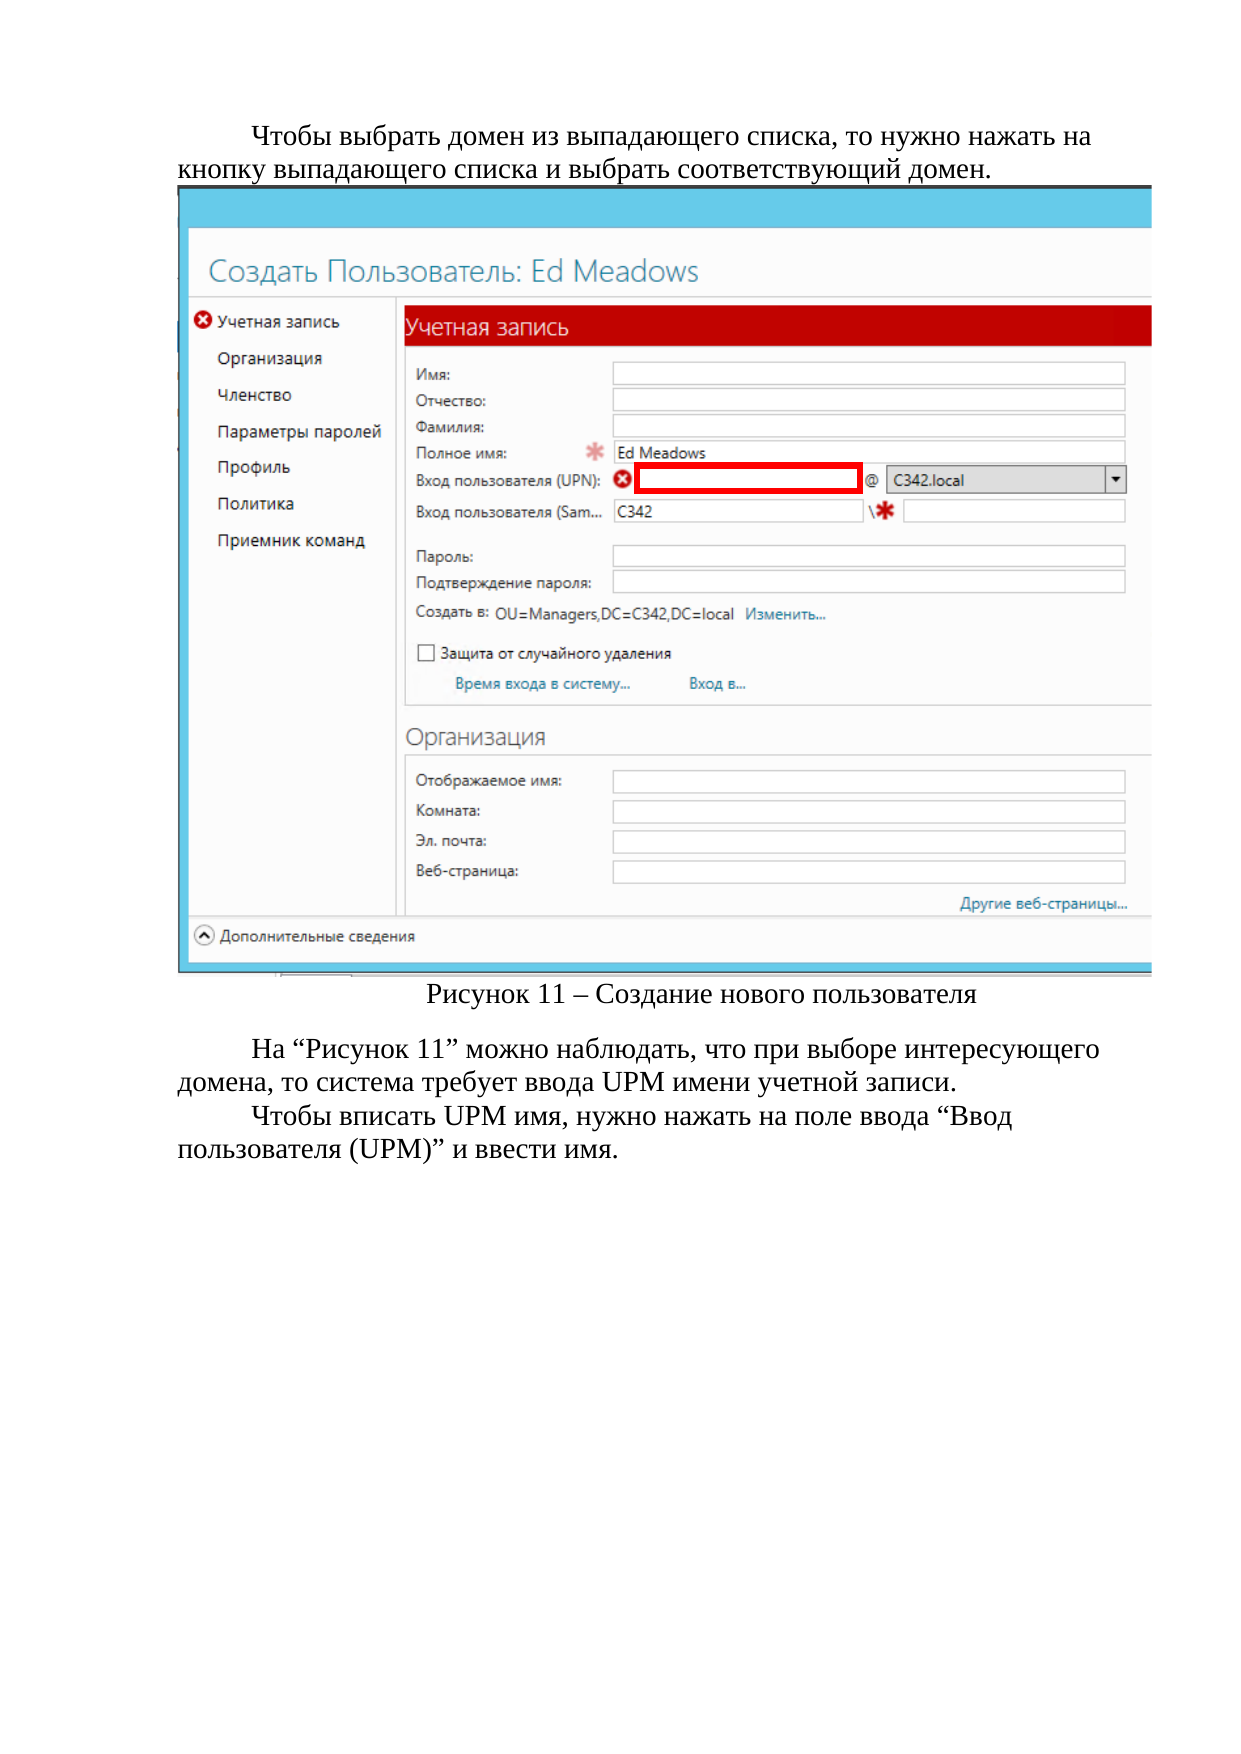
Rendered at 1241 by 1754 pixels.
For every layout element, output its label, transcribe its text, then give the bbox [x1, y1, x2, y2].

text Чтобы вписать UPM имя, нужно нажать на поле ввода “Ввод пользователя (UPM)” и ввести имя. [177, 1098, 1152, 1165]
text Чтобы выбрать домен из выпадающего списка, то нужно нажать на кнопку выпадающего списка и выбрать соответствующий домен. [177, 118, 1152, 185]
picture [177, 185, 1152, 977]
text Рисунок 11 – Создание нового пользователя [177, 977, 1152, 1010]
text На “Рисунок 11” можно наблюдать, что при выборе интересующего домена, то система требует ввода UPM имени учетной записи. [177, 1031, 1152, 1098]
